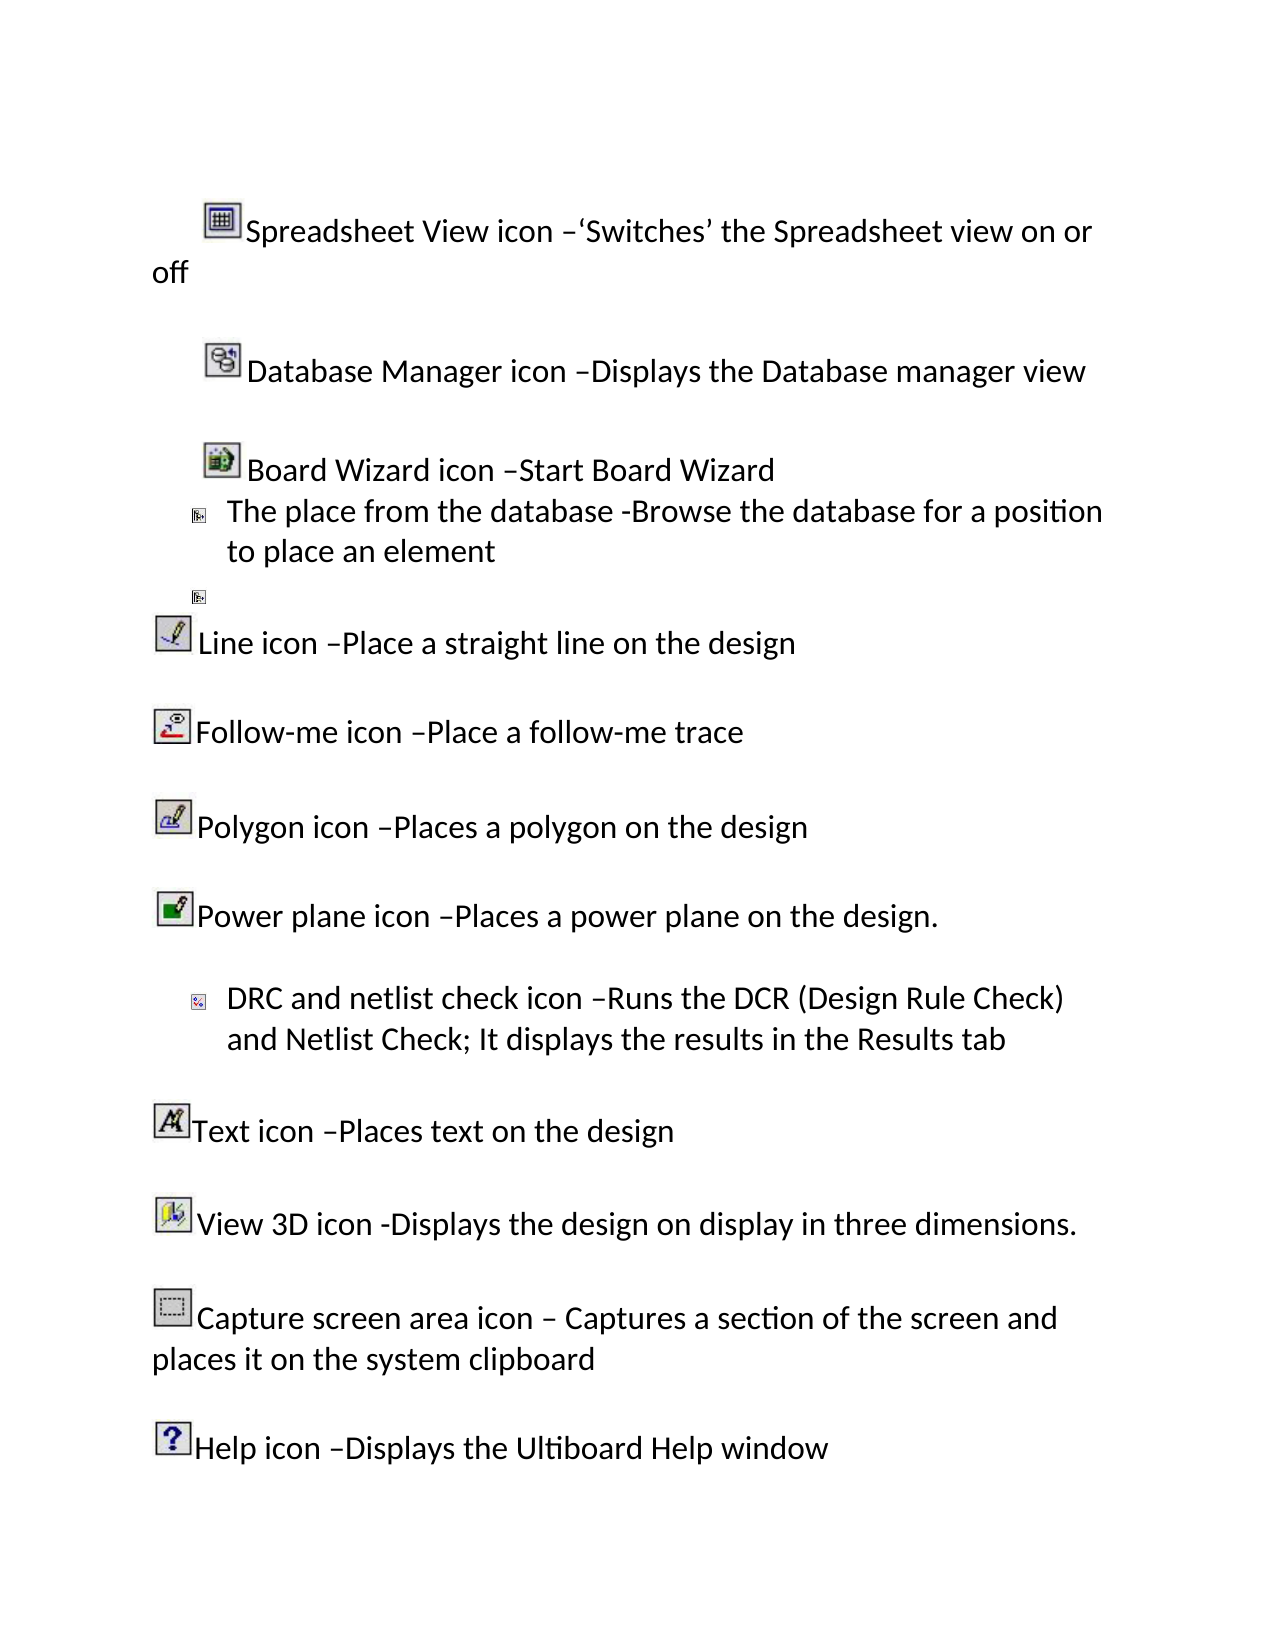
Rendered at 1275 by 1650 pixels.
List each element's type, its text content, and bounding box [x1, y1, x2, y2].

picture [151, 887, 197, 928]
picture [201, 441, 247, 482]
table_header A Full Wave Rectifier is a circuit, which converts an ac voltage into a pulsating dc voltage using both half cycles of the applied ac voltage. It uses two diodes of which one conducts during one half cycle while the other conducts during the other half cycle of the applied ac voltage. The full wave rectifier that is designed here consists of four diodes(1N4007),resistor(1kohm),resistance,HRD1X2connector,SPL0 ground. Software features to consider in PCB design software: The first thing that one should find out is if the PCB design software that is considering will do what we need it to do. In order to answer that question, we need to define what kind of design technology that we will be using it for. Will we be designing single layer, two-layer or multi-layer boards? Will these designs be for power, analog, mixed-signal, high-speed, or RF applications? A large complicated high-speed multi-layer design may require a more robust set of design tools than a small simple two-layer analog design. Knowing what kind of designs that we will be working on will give us the foundation for determining which design software is going to be our best choice. Now that we’ve determined what kind of design work that we will need the software for, we need to evaluate the software in light of our entire design process. For instance, do we need a schematic capture application, and if so does the new software have one associated with it? Does it contain simulation tools or have the ability to interface with external simulators? What kind of part system will these software tools require and how much work will it take to manage that? A failure to look into these kinds of details could put us in the awkward position of having to purchase more CAD software further down the line to get our job done. Keeping all the required functions and necessity features in view, according to our convenience we select our PCB design software as Ultiboard software. About Ultiboard software: Ultiboard formerly known as ULTIboard is a program created by Ultimate Technology in the Netherlands. It was quite expensive as it would go for $800–$2500 depending on the size required. Additionally, the affordable version for students was limited in the market. Over time, Ultiboard developed from a program that could barely produce photo plot files to when it was known as Electronics Workbench and now Ultiboard. An advanced platform which comes with schematic capture and simulation tool-Multisim facilitating users to easily design PCB models, manipulate than to products ready for the manufacturer. 1.1 Functions of Ultiboard software: Ultiboard is mainly used for its benefits: • Easy to use and efficient PCB layout program- routing tools for PCB designs; customizable and accessible features • Optimum control and management of the environment- Ultiboard has advanced spreadsheet view, toolbox, design wizards and other tools improving functions such as copper placement and the general board layout. • Transfer of simple schematics to PCB- Ultiboard integration with Multisim™ provides features and tools that facilitate precise placement of parts as well as automated functionality for the fast working of the layout design. • File Standardization-You can export your design file in one format such as DXF or Gerber to another format that is required for standardization purposes. Ultiboard main objective is to provide flexibility regarding control, efficiency and speed in layout, routing tools and copper placement. It is used by engineers, manufactures, students as well as teachers in different environments. Let us have a look at how we can get access to Ultiboard that is, how to download and install. 1.2 Ultiboard download Instead of downloading Ultiboard and later during installation, realize your system lacks a number of requirements. Generally, to install Ultiboard 9 you require about 150mbs. However, this varies depending on the version you need. Also, your system should at least have: •Windows 2000/XP •Pentium III Processor •128 MB RAM •CD-ROM •800 x 600 screen resolution We can get the version of any Ultiboard professional or academic product in the National Instruments website. The installation is simple and similar to most application installation processes. Having installed Ultiboard, you need to get familiar with the software interface to interact with it optimally. Our next will focus on basic to standard components that you need to identify before you begin designing. 1.3 Introduction to the Ultiboard Interface: The Ultiboard interface is a combination of tools and features that aid you, the user, to maneuver around in designing your circuit or PCB layout. It facilitates creativity and innovation of new and original designs that will improve the electrical production industry. Ultiboard interface offers a platform for automatic placement of parts in creating your PCBs, manually designing CAD operations to their manufacture. The user-friendly interface has brought speed thanks to the automated functionality. Also, precision can be achieved in the placement of parts in the correct position due to manual control. Together with Multism, Ultiboard results to generations of further advanced and better-performing PCBs. Why? Mutism compliments Ultiboard PCB layout and routing abilities through its powerful SPICE simulation functionality. You can get started with your design in no time. 1.4 Toolbars: If you have used any common application such as MS word, Ultiboard toolbars will not be rocket science. Most of the symbols are ones you are already familiar with, in case of any new ones, you can hover around the icon to know their function. Nevertheless, here is a guideline: Main toolbar Select icon –Select an element from the board Design Toolbox icon –‘Switches’ the Design Toolbox view on and off Spreadsheet View icon –‘Switches’ the Spreadsheet view on or off Database Manager icon –Displays the Database manager view Board Wizard icon –Start Board Wizard The place from the database -Browse the database for a position to place an element Line icon –Place a straight line on the design Follow-me icon –Place a follow-me trace Polygon icon –Places a polygon on the design Power plane icon –Places a power plane on the design. DRC and netlist check icon –Runs the DCR (Design Rule Check) and Netlist Check; It displays the results in the Results tab Text icon –Places text on the design View 3D icon -Displays the design on display in three dimensions. Capture screen area icon – Captures a section of the screen and places it on the system clipboard Help icon –Displays the Ultiboard Help window Edit toolbar In-place part edit icon –Activates In-Place Edit for placed PCB parts Swap layer icon –Places a part or element on the mirror layer 1.5 Setting Preferences To set your setting preferences: 1.Click on the Options/Global Preferences for the Preferences dialogue box to appear which will provide you with the options: ♦ General Settings Tab ♦ Paths Tab ♦ Colours Tab ♦ PCB Design Tab ♦ Dimensions Tab ♦ 3D Options Tab 2.Having selected the desired tab, go ahead and customize or edit the details. 3.Click OK to save your changes 1.6 Setting PCB Properties To set the settings of the PCB properties:On an empty board, right-click to display a menu-box and select the property icon. The Sheet Properties dialogue box will appear where you can further edit your PCB details as desired. 1.7 Design Toolbox You are most likely to use the Design toolbar to manage your design in controlling parts such as in determining colours of a trace. To display or view it, click on the Design Toolbar. 1.8 Spreadsheet View The Spreadsheet view is essential in viewing and editing details such attributes, footprints or Reference Designators. To access the Spreadsheet View icon, you have to have a new project open. Once you click the icon, the functionality tab will appear at the most bottom of the pages, and it has a number of buttons/icons. However, not all tabs have all the icons. 1.9 Customizing the Interface To customize your interface: Select Options/Customize User Interface to display a menu tab as shown below, where you can make changes as desired. We have covered the fundamental orientation steps of how you can customize Ultiboard to your liking and use of different icons. Therefore, our next step will be to learn how to design a simple schematic and further employ more features and properties of the software during the process. 2.1Ultiboard Design Tutorial 2.1.1The Electronics Workbench Suite It is an EDA suite that facilitates major steps in designing a circuit. Depending on your requirements and budget, you will have some of the components of the Electronics Workbench Suite such as: • Mutism: it is a combination of the Muticap and both analogue and digital simulation capability • Multicam: a schematic product for driving simulation, simple schematic and facilitating steps such as in Pcb layout designing. • MultiVHDL: It brings on board co-simulation along with Multism and creation of HDL models. • Ultiboard: a product that alongside from Multism and Multicap, is useful in the creation of PCBs and working on CAD operations mechanically. 2.1.2 Opening the Tutorial To open the tutorial, ensure the Ultiboard is launched then proceed to: 1.Select on Open/File icon. Go to where you stored your Ultiboard during installation (in case you cannot remember to try the main disk C in the program files). 2.Open the Tutorial.EWPrj to load the selected file on the Ultiboard 3.To view a design, select it either by clicking the design tab or the Projects tab under the Design Toolbox 2.1.3 Creating a Board Outline You can create a border outline in the following ways: Using the drawing tools- press the keyboard * and fill in your desired border outline coordinates: Import a DXF file • Use the Board Wizard which we will use in this tutorial: 1.Along the toolbar layer, go to the Border Wizard icon and double click on it. 2.Delete the existing Boarder wizard in the existing- it should be a new one for the Board Wizard-Board Technology box to appear. 3.Enable the ‘Change the layer technology' to be able to select other options. Go ahead to choose ‘Multi-layers constructed with double-sided boards and single layer stack-ups' then click the Next tab. The next dialogue box is of Lamination Settings where you can make changes if necessary and click.The next Dialog box is the Shape of Board where you will make the changes as: • Under the Reference Point, set the Alignment to the Left-Bottom • Select the Rectangular for Board Shape and Size • Set the Height and the Width as 2000 and 2500 respectively and the Clearance at 5.00000. Click Finish. 2.1.4 Editing changes on the Border Outline To move the Boarder outline: Double-click on Board Outline under the Layers tab. Proceed to click anywhere on the workspace border outline, below the row of components. To make changes on the Reference point: Click on the Options tab, place your cursor on the bottom-left of the border outline on the board and click to make changes on the box that appears 2.2 Placing Components You can place a component on the board by: • Select a component(s) beyond the border outline and drag it in the desired position • Go to the Spreadsheet View, use the Parts tab to locate a component(s) and place them appropriately • Import component(s) from Netlist • You can select the component(S) directly from the database • Use the auto place 2.3 Placing Traces There are a few ways you can place traces: Placing a manual trace Here, the trace is positioned where you place it. To do this: • Choose the Line /Place command to create a line which will depend on the layer (in the drop box)you are to place the line. • Click to anchor the trace and proceed to move the cursor towards the destination where you will also click to anchor again or right click to stop the drawing. 2.4 Placing a Follow-me Trace A follow-me trace allows you to draw a trace between two pins you have selected by simply moving your cursor. It is achieved by: • Click on the follow-my icon; ensure you have at least two appointed pins • Click on one pin, then click on another pin for the Ultiboard to automatically draw the pin for you 2.5 Placing a Connection Machine Trace The connection machine trace provides complete trace automation of by joining two points through the most convenient route. It is achieved by: • Click on Place/Connection Machine icon • Proceed to click on the space between the points you want connecting. Ultiboard will provide various route suggestions and once you identify the suitable trace, click to use it • Right click to end the trace placement 2.6 Preparing for Manufacturing/Assembly Before submitting your designs for manufacturing, there are a number of activities that you can perform on the board to ensure you provide extra information or remove errors. They include: 2.6.1 Cleaning up the Board That involves cleaning up open trace end or any unused parts or connections. It is done by: • Click on the Edit/Copper Delete/Open Trace Ends to delete all open trace ends. • Click on the Design/Clean Unused Vias to delete any unused vias or connections 2.6.2 Adding Comments Adding components are important in providing extra information that the manufacturer can refer to or promote collaboration among team members. You can place a comment by: • Activating the comment layer in design box • Select Place/ Comment and a dialogue box will appear as below: • You can choose to fix the background size or make other edits such as the font style and size or text and background colour. • Type the comment as in the comment box • Click OK. Proceed to double-click on the desired position for the comment to appear. • To make any changes, go back to the comment dialogue box and edit any details as you wish and delete the previous comment that is not wanted. • To delete a comment click on the comment and press the key DELETE 2.6.3 Exporting a File It is usually the final process which is producing your design as an output. It is transforming the design format to another that is understandable by the equipment of the manufacturer. The file contains detailed information on how the design should be manufactured. The formatting requirements of the manufacturer mainly dictate the format. Exporting a file begins by pressing Ctrl-E or clicking the File tab, and a menu will appear which among the list is the Export option. An Export dialogue box will appear where you can view, export or delete the export settings/properties. 2.7 Viewing Designs in 3D You can view your design in 3D by: Click on the 3D icon which is listed in the Tools menu. A 3D preview tab will show displaying your design in 3D will show. 2.8 Manipulating the 3D View • Click on the Tools bar then 3D to view the 3D preview. • Proceed to click on the preview board and hold on the mouse/cursor and move to: • Move the pointer of the screen to either side of the screen for a better or specific view of the board • To pan the 3D wheel, hold down the cursor to view the four-headed arrow and point the desired direction • To move the 3D view around, click and hold on it • Proceed the pointer either direction to have a view of the design's other sides; topo underside of the board • To zoom in on an area: Click and hold onto the cursor and move/scroll it up or down • Also, you can use the Zoom in/out under the View tab. Hopefully, by now you can comfortably maneuver the Ultiboard platform, are familiar with different icons, tabs and their property. Also, ultimately you should be able to create a simple design as was our goal when we began. 2.9 Advantages and Disadvatages of Using Ultiboard 2.9.1 Advantages of Using Ultiboard • It is user-friendly and intuitive • Can be integrated with other tools such as spreadsheet as well as used in managing constraints, copper routing, and part placement. • It is easy to use and is optimized for speed Can be exported to industry standard including Gerber and DXF for both manufacturing and prototype. • It transfers schematic layouts since it is seamlessly integrated with Multism. • It allows you to quickly gain insight into how to design your PCB. • It annotates the changes made to the design. 2.9.2 Disadvantages Despite the many benefits that you get when you use Ultiboard, it is important to note that it comes with a host of disadvantages. The most critical one is: • It requires plenty of training to be able to use it. • It is not a free tool and so you must be prepared to dig deep into your pocket 2.10 How it Works When it comes to layout routing, choosing Ultiboard is recommended. Since it comes with an automated part and manual placement routing. The tools combine to reduce time and effort needed in completing repetitive tasks. When combined with placement process, it guarantees a quick layout. Ultiboard comes with trace placement that allows for quick and efficient adjustment based on the complexity and the design. It quickly finds and places components in the schematic since it comes with the pick and place functionality. It utilizes the follow me router and machines that input suggestions to the trace placement. When integrated with Multisim. It utilizes the auto-routing which allows easy schematic transfer of layout that is reflected in many versions of the design. It, therefore, allows for the provision of easy and quick flow of design and validation. Full Wave Rectifier: A Full wave rectifier is a circuit arrangement which makes use of both half cycles of input alternating current (AC) and converts them to direct current (DC). In a half wave rectifier makes use of only one-half cycle of the input alternating current. Thus a full wave rectifier is much more efficient (double+) than a half wave rectifier. This process of converting both half cycles of the input supply (alternating current) to direct current (DC) is termed full wave rectification. Full Wave Rectifier – Working & Operation The working & operation of a full wave bridge rectifier is pretty simple. The circuit diagrams and waveforms we have given below will help you understand the operation of a bridge rectifier perfectly. In the circuit diagram, 4 diodes are arranged in the form of a bridge. The transformer secondary is connected to two diametrically opposite points of the bridge at points A & C. The load resistance RL is connected to bridge through points B and D. Components Used & Schematic Representation Of Full wave Rectifier: 1N4007 Features and Mechanical Data: Features: Mechanical Data: Maximum Ratings and Characteristics: Ratings and Characteristic Curves: Through hole default measurements: Full Wave Rectifier in Multisim: Full Wave Rectifier layout in Ultiboard: 3D-side of fullwave Rectifier in Ultiboard: 3D-Silver screen of FullWave Rectifier in Ultiboard: 2D-Layout of Fullwave Rectifier in Ultiboard: 3D-Areal View of Fullwave Rectifier in Ultiboard: 3D Back view of Full Wave Rectifier in Ultiboard: [150, 150, 1125, 1469]
picture [151, 1284, 197, 1330]
picture [190, 587, 207, 604]
picture [151, 1192, 197, 1236]
picture [190, 505, 207, 523]
picture [151, 1419, 194, 1460]
picture [201, 197, 246, 243]
picture [151, 612, 198, 655]
picture [151, 792, 197, 839]
picture [190, 992, 207, 1010]
picture [151, 703, 196, 744]
picture [201, 337, 247, 383]
picture [151, 1099, 192, 1143]
